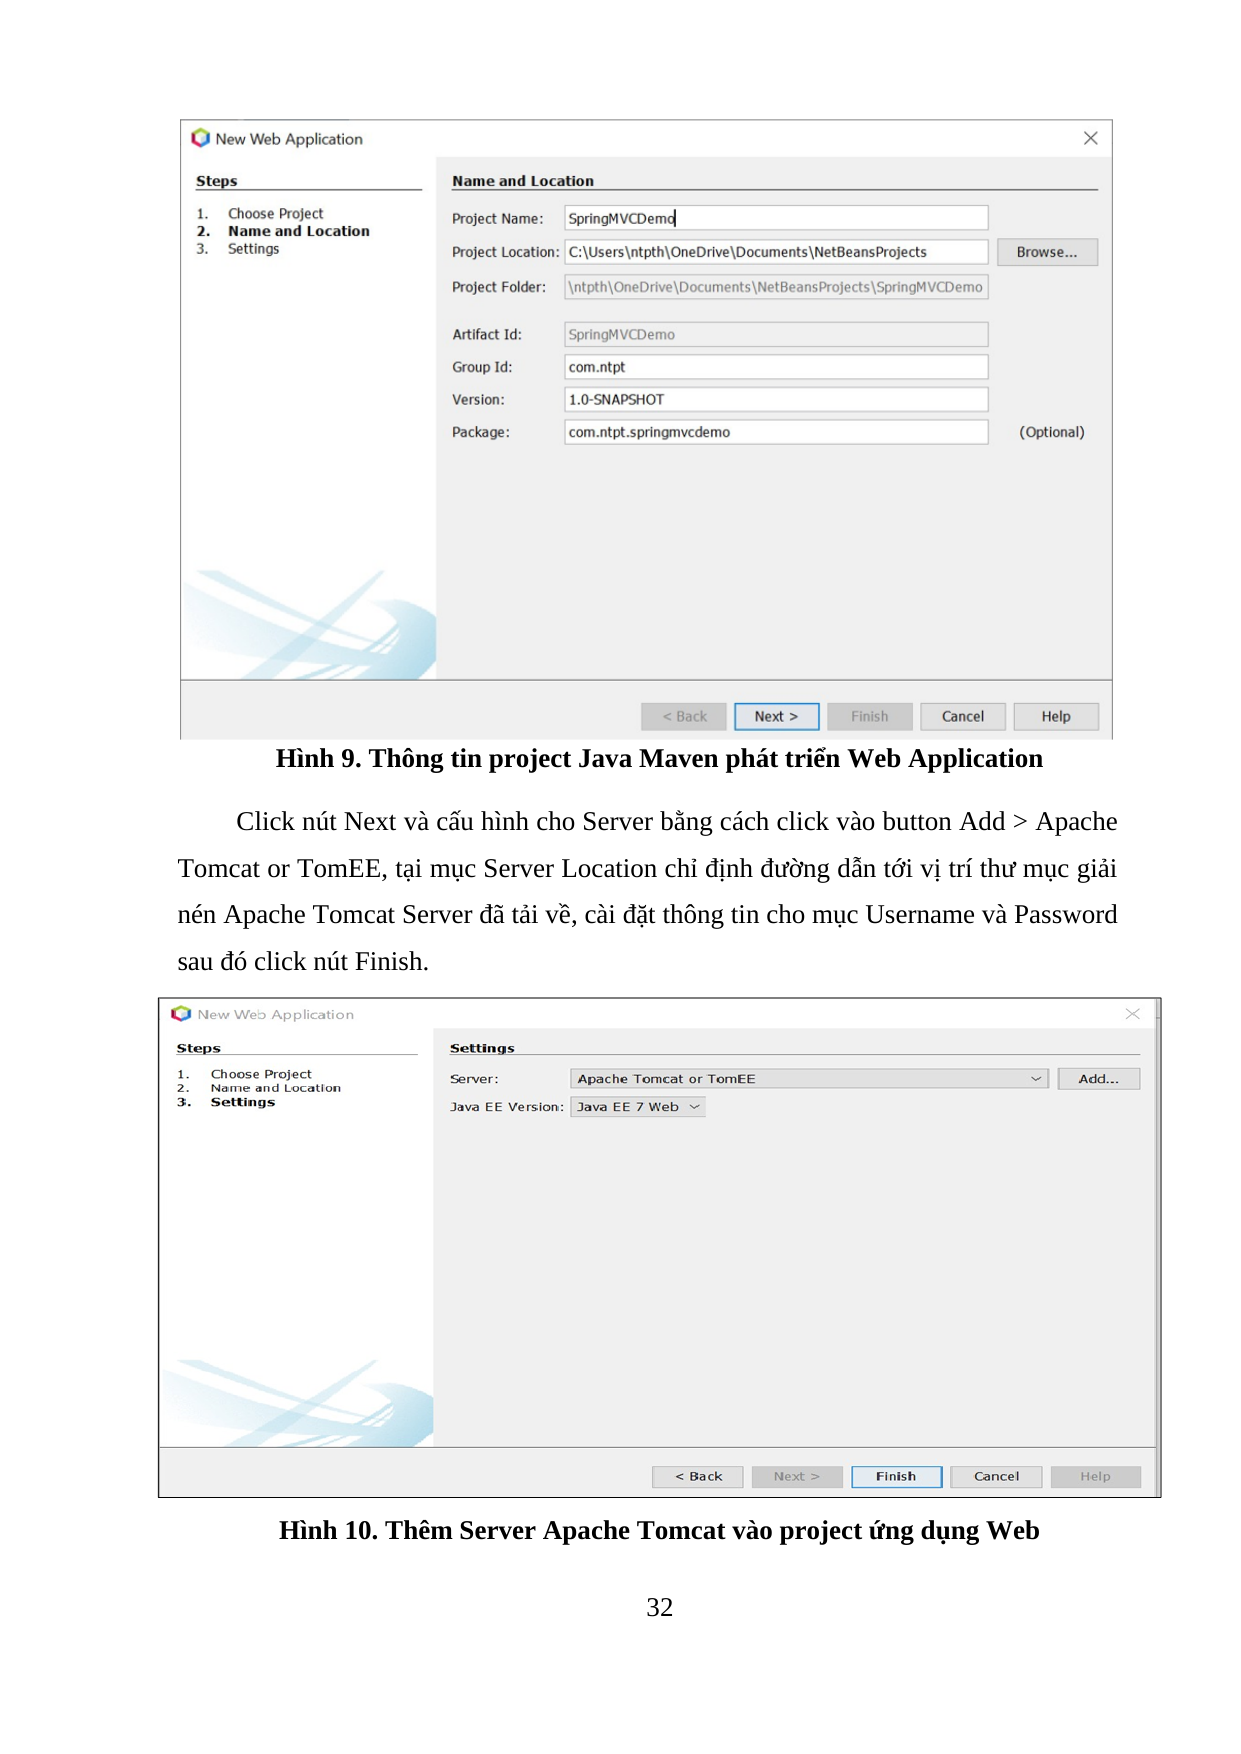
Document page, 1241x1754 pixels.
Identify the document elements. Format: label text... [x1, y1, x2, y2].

picture [154, 991, 1166, 1499]
text Hình 10. Thêm Server Apache Tomcat vào project ứng dụng Web [154, 1514, 1165, 1546]
picture [177, 116, 1117, 743]
text Click nút Next và cấu hình cho Server bằng cách click vào button Add > Apache Tomcat or TomEE, tại mục Server Location chỉ định đường dẫn tới vị trí thư mục giải nén Apache Tomcat Server đã tải về, cài đặt thông tin cho mục Username và Password sau đó click nút Finish. [177, 805, 1119, 976]
text Hình 9. Thông tin project Java Maven phát triển Web Application [154, 742, 1165, 773]
